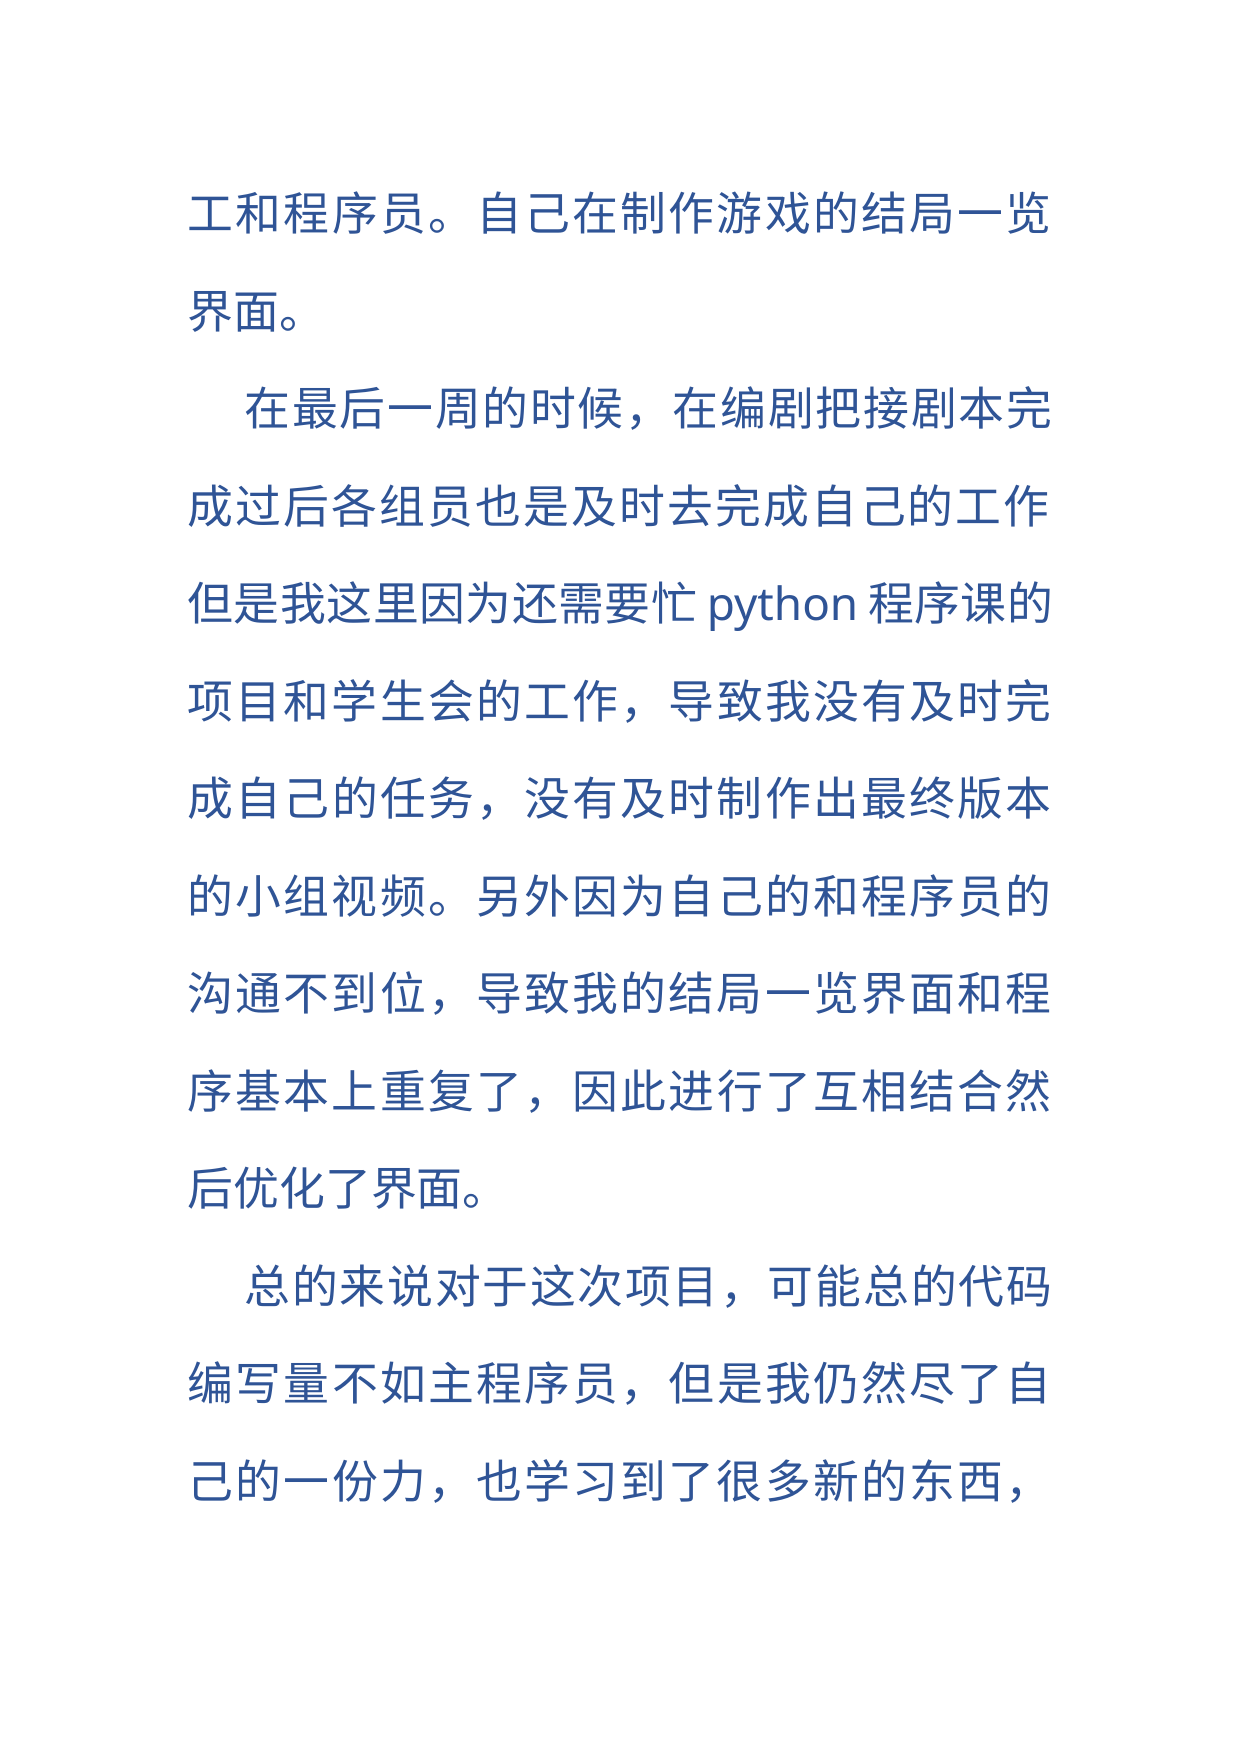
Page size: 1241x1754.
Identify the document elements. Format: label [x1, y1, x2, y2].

text [187, 162, 1053, 1527]
